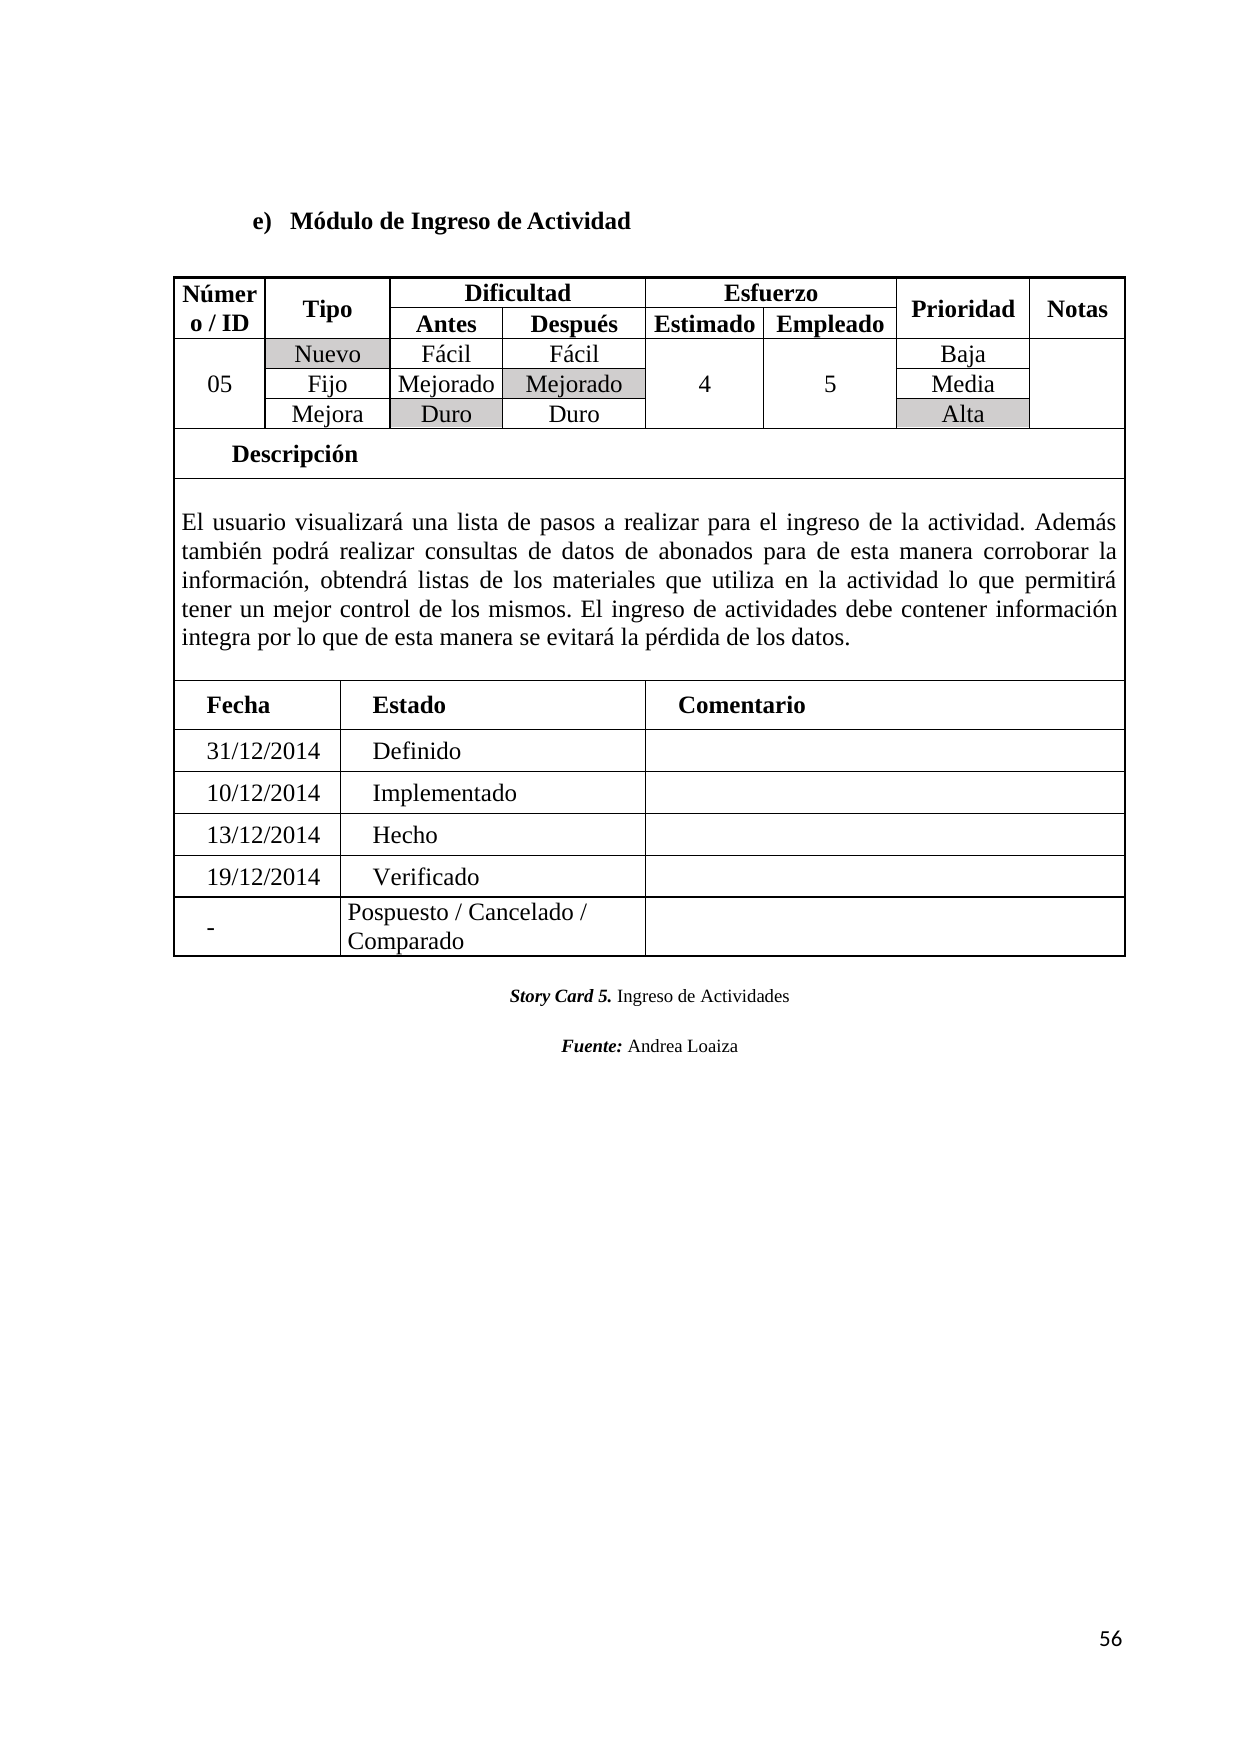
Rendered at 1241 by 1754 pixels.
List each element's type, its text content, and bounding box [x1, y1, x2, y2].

table_cell Fácil [503, 339, 645, 368]
table_cell Hecho [341, 814, 645, 854]
table_cell Fácil [391, 339, 502, 368]
table_cell [646, 730, 1124, 771]
table_cell Implementado [341, 772, 645, 813]
table_cell Mejorado [503, 369, 645, 398]
table_cell Después [503, 308, 645, 338]
table_cell [646, 814, 1124, 854]
table_cell - [175, 898, 340, 955]
table_header Número / ID [175, 279, 264, 338]
table_cell Fijo [266, 369, 389, 398]
table_cell Duro [391, 399, 502, 427]
table_header Notas [1030, 279, 1124, 338]
table_cell Pospuesto / Cancelado / Comparado [341, 898, 645, 955]
text Story Card 5. Ingreso de Actividades [177, 985, 1122, 1007]
table_cell Baja [897, 339, 1029, 368]
table_cell Descripción [175, 429, 1124, 478]
table_cell 10/12/2014 [175, 772, 340, 813]
table_cell Fecha [175, 681, 340, 729]
list Módulo de Ingreso de Actividad [252, 206, 1122, 235]
table_cell 31/12/2014 [175, 730, 340, 771]
table_cell Estimado [646, 308, 763, 338]
table_cell [646, 772, 1124, 813]
table_cell [646, 898, 1124, 955]
table_cell 05 [175, 339, 264, 427]
table_cell 4 [646, 339, 763, 427]
table_cell El usuario visualizará una lista de pasos a realizar para el ingreso de la actividad. Además también podrá realizar consultas de datos de abonados para de esta manera corroborar la información, obtendrá listas de los materiales que utiliza en la actividad lo que permitirá tener un mejor control de los mismos. El ingreso de actividades debe contener información integra por lo que de esta manera se evitará la pérdida de los datos. [175, 479, 1124, 680]
table_cell Comentario [646, 681, 1124, 729]
table_cell 5 [764, 339, 896, 427]
table_cell [646, 856, 1124, 896]
table_cell Definido [341, 730, 645, 771]
table_cell Duro [503, 399, 645, 427]
table_cell Verificado [341, 856, 645, 896]
table_header Dificultad [391, 279, 645, 307]
table_cell Media [897, 369, 1029, 398]
table_cell Mejorado [391, 369, 502, 398]
table_header Prioridad [897, 279, 1029, 338]
table_header Esfuerzo [646, 279, 896, 307]
table_cell Antes [391, 308, 502, 338]
table_cell Empleado [764, 308, 896, 338]
table_cell 13/12/2014 [175, 814, 340, 854]
table_header Tipo [266, 279, 389, 338]
table_cell 19/12/2014 [175, 856, 340, 896]
table_cell Nuevo [266, 339, 389, 368]
table_cell Estado [341, 681, 645, 729]
table_cell [1030, 339, 1124, 427]
table_cell Alta [897, 399, 1029, 427]
table_cell Mejora [266, 399, 389, 427]
